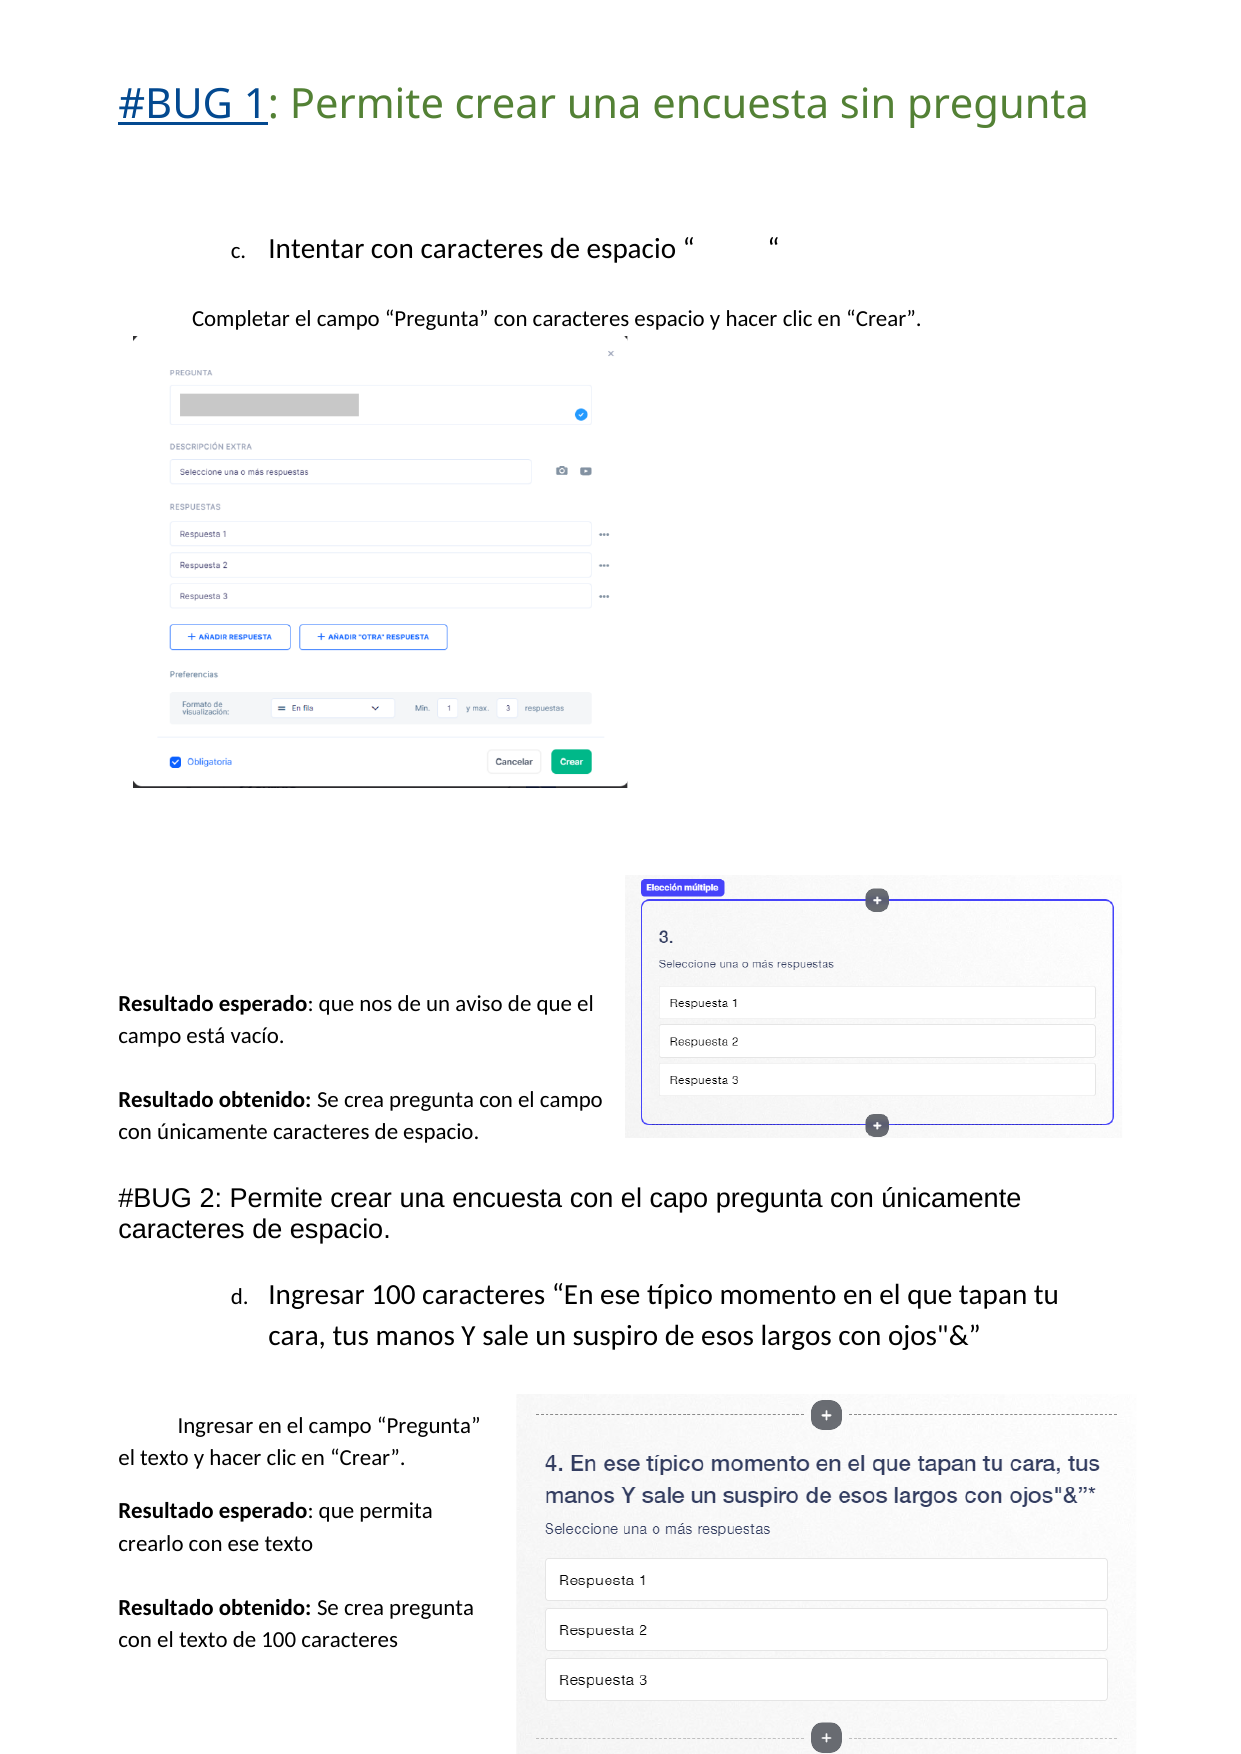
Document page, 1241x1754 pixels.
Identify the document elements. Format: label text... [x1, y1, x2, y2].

text Ingresar en el campo “Pregunta” el texto y hacer clic en “Crear”. [118, 1411, 516, 1472]
list Intentar con caracteres de espacio “ “ [231, 231, 1122, 266]
picture [516, 1394, 1137, 1754]
text Resultado esperado: que nos de un aviso de que el campo está vacío. [118, 989, 625, 1049]
text Resultado esperado: que permita crearlo con ese texto [118, 1497, 516, 1557]
picture [133, 336, 628, 788]
text #BUG 2: Permite crear una encuesta con el capo pregunta con únicamente caracteres de espacio. [118, 1182, 1122, 1244]
text Completar el campo “Pregunta” con caracteres espacio y hacer clic en “Crear”. [118, 304, 1122, 332]
text Resultado obtenido: Se crea pregunta con el campo con únicamente caracteres de espacio. [118, 1085, 1122, 1145]
subtitle #BUG 1: Permite crear una encuesta sin pregunta [118, 74, 1122, 131]
list Ingresar 100 caracteres “En ese típico momento en el que tapan tu cara, tus manos Y sale un suspiro de esos largos con ojos"&” [231, 1276, 1122, 1353]
picture [625, 875, 1123, 1138]
text Resultado obtenido: Se crea pregunta con el texto de 100 caracteres [118, 1593, 516, 1653]
